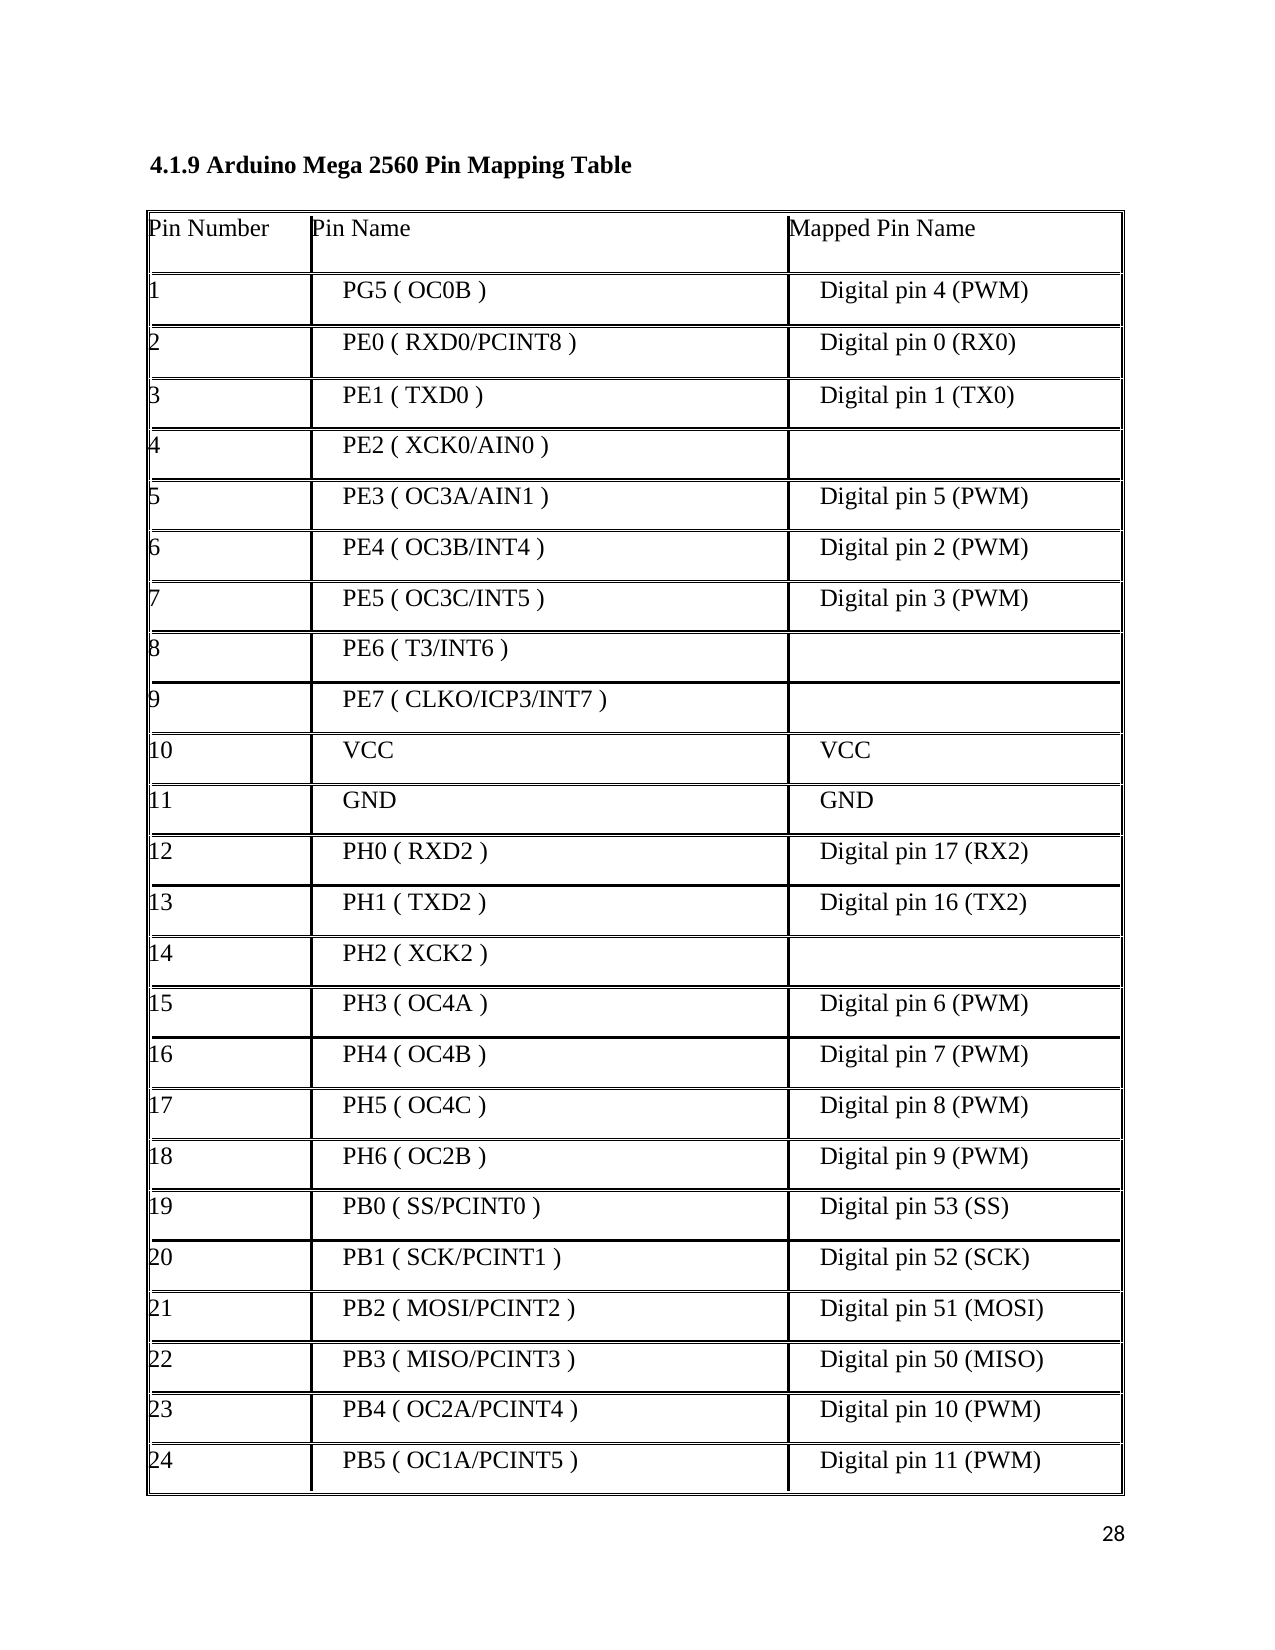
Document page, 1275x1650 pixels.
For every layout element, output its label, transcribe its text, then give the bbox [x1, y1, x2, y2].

table_cell PE5 ( OC3C/INT5 ) [313, 583, 787, 630]
table_cell PB1 ( SCK/PCINT1 ) [313, 1242, 787, 1290]
table_cell 16 [150, 1036, 310, 1087]
table_cell 5 [150, 478, 310, 529]
table_cell Digital pin 1 (TX0) [788, 377, 1123, 427]
table_cell PE1 ( TXD0 ) [313, 380, 787, 427]
table_cell PH2 ( XCK2 ) [313, 938, 787, 985]
table_cell Digital pin 10 (PWM) [790, 1391, 1122, 1442]
table_cell PB4 ( OC2A/PCINT4 ) [313, 1395, 787, 1442]
table_cell PH5 ( OC4C ) [313, 1090, 787, 1137]
table_cell 17 [148, 1087, 311, 1137]
table_cell [790, 935, 1122, 985]
text 4.1.9 Arduino Mega 2560 Pin Mapping Table [150, 150, 1125, 179]
table_cell PE7 ( CLKO/ICP3/INT7 ) [313, 684, 787, 732]
table_cell Digital pin 7 (PWM) [790, 1036, 1121, 1087]
table_cell 23 [150, 1391, 310, 1442]
table_cell 6 [148, 529, 311, 579]
table_cell GND [313, 786, 787, 833]
table_cell Digital pin 16 (TX2) [790, 884, 1121, 934]
table_cell Digital pin 0 (RX0) [790, 324, 1122, 377]
table_cell PE2 ( XCK0/AIN0 ) [313, 431, 787, 478]
table_cell 1 [148, 272, 311, 324]
table_cell 22 [150, 1340, 310, 1391]
table_cell PE6 ( T3/INT6 ) [313, 634, 787, 681]
table_cell PH6 ( OC2B ) [313, 1141, 787, 1188]
table_cell 19 [150, 1188, 310, 1239]
table_cell Digital pin 51 (MOSI) [788, 1290, 1123, 1340]
table_cell 15 [150, 985, 310, 1036]
table_cell 8 [150, 630, 310, 681]
table_cell 18 [150, 1138, 310, 1188]
table_cell [790, 681, 1121, 732]
table_cell Digital pin 17 (RX2) [790, 833, 1122, 884]
table_cell 10 [148, 732, 311, 782]
table_cell 20 [150, 1239, 310, 1290]
table_cell Digital pin 5 (PWM) [790, 478, 1122, 529]
table_cell 13 [150, 884, 310, 934]
table_cell PG5 ( OC0B ) [313, 275, 787, 324]
table_cell Digital pin 4 (PWM) [788, 272, 1123, 324]
table_header Mapped Pin Name [788, 213, 1121, 272]
table_cell PH0 ( RXD2 ) [313, 837, 787, 884]
table_cell PH3 ( OC4A ) [313, 989, 787, 1036]
table_cell Digital pin 2 (PWM) [788, 529, 1123, 579]
table_cell 14 [150, 935, 310, 985]
table_cell Digital pin 3 (PWM) [790, 580, 1122, 630]
table_cell 9 [150, 681, 310, 732]
table_cell [790, 427, 1122, 478]
table_cell 3 [148, 377, 311, 427]
table_cell Digital pin 6 (PWM) [790, 985, 1122, 1036]
table_cell 12 [150, 833, 310, 884]
table_cell 4 [150, 427, 310, 478]
table_cell 21 [148, 1290, 311, 1340]
table_cell Digital pin 9 (PWM) [790, 1138, 1122, 1188]
table_cell PH4 ( OC4B ) [313, 1039, 787, 1087]
table_cell 7 [150, 580, 310, 630]
table_cell PB3 ( MISO/PCINT3 ) [313, 1344, 787, 1391]
table_cell Digital pin 50 (MISO) [790, 1340, 1122, 1391]
table_header Pin Name [311, 213, 788, 272]
table_cell 2 [150, 324, 310, 377]
table_header Pin Number [150, 213, 311, 272]
table_cell Digital pin 11 (PWM) [788, 1442, 1123, 1493]
table_cell PH1 ( TXD2 ) [313, 887, 787, 934]
table_cell PB2 ( MOSI/PCINT2 ) [313, 1293, 787, 1340]
table_cell 24 [148, 1442, 311, 1493]
table_cell VCC [313, 735, 787, 782]
table_cell PE3 ( OC3A/AIN1 ) [313, 482, 787, 529]
table_cell VCC [788, 732, 1123, 782]
table_cell [790, 630, 1122, 681]
table_cell PE4 ( OC3B/INT4 ) [313, 532, 787, 579]
table_cell PB0 ( SS/PCINT0 ) [313, 1192, 787, 1239]
table_cell PB5 ( OC1A/PCINT5 ) [311, 1445, 788, 1493]
table_cell GND [790, 783, 1122, 833]
table_cell Digital pin 53 (SS) [790, 1188, 1122, 1239]
table_cell Digital pin 8 (PWM) [788, 1087, 1123, 1137]
table_cell Digital pin 52 (SCK) [790, 1239, 1121, 1290]
table_cell PE0 ( RXD0/PCINT8 ) [313, 328, 787, 377]
table_cell 11 [150, 783, 310, 833]
